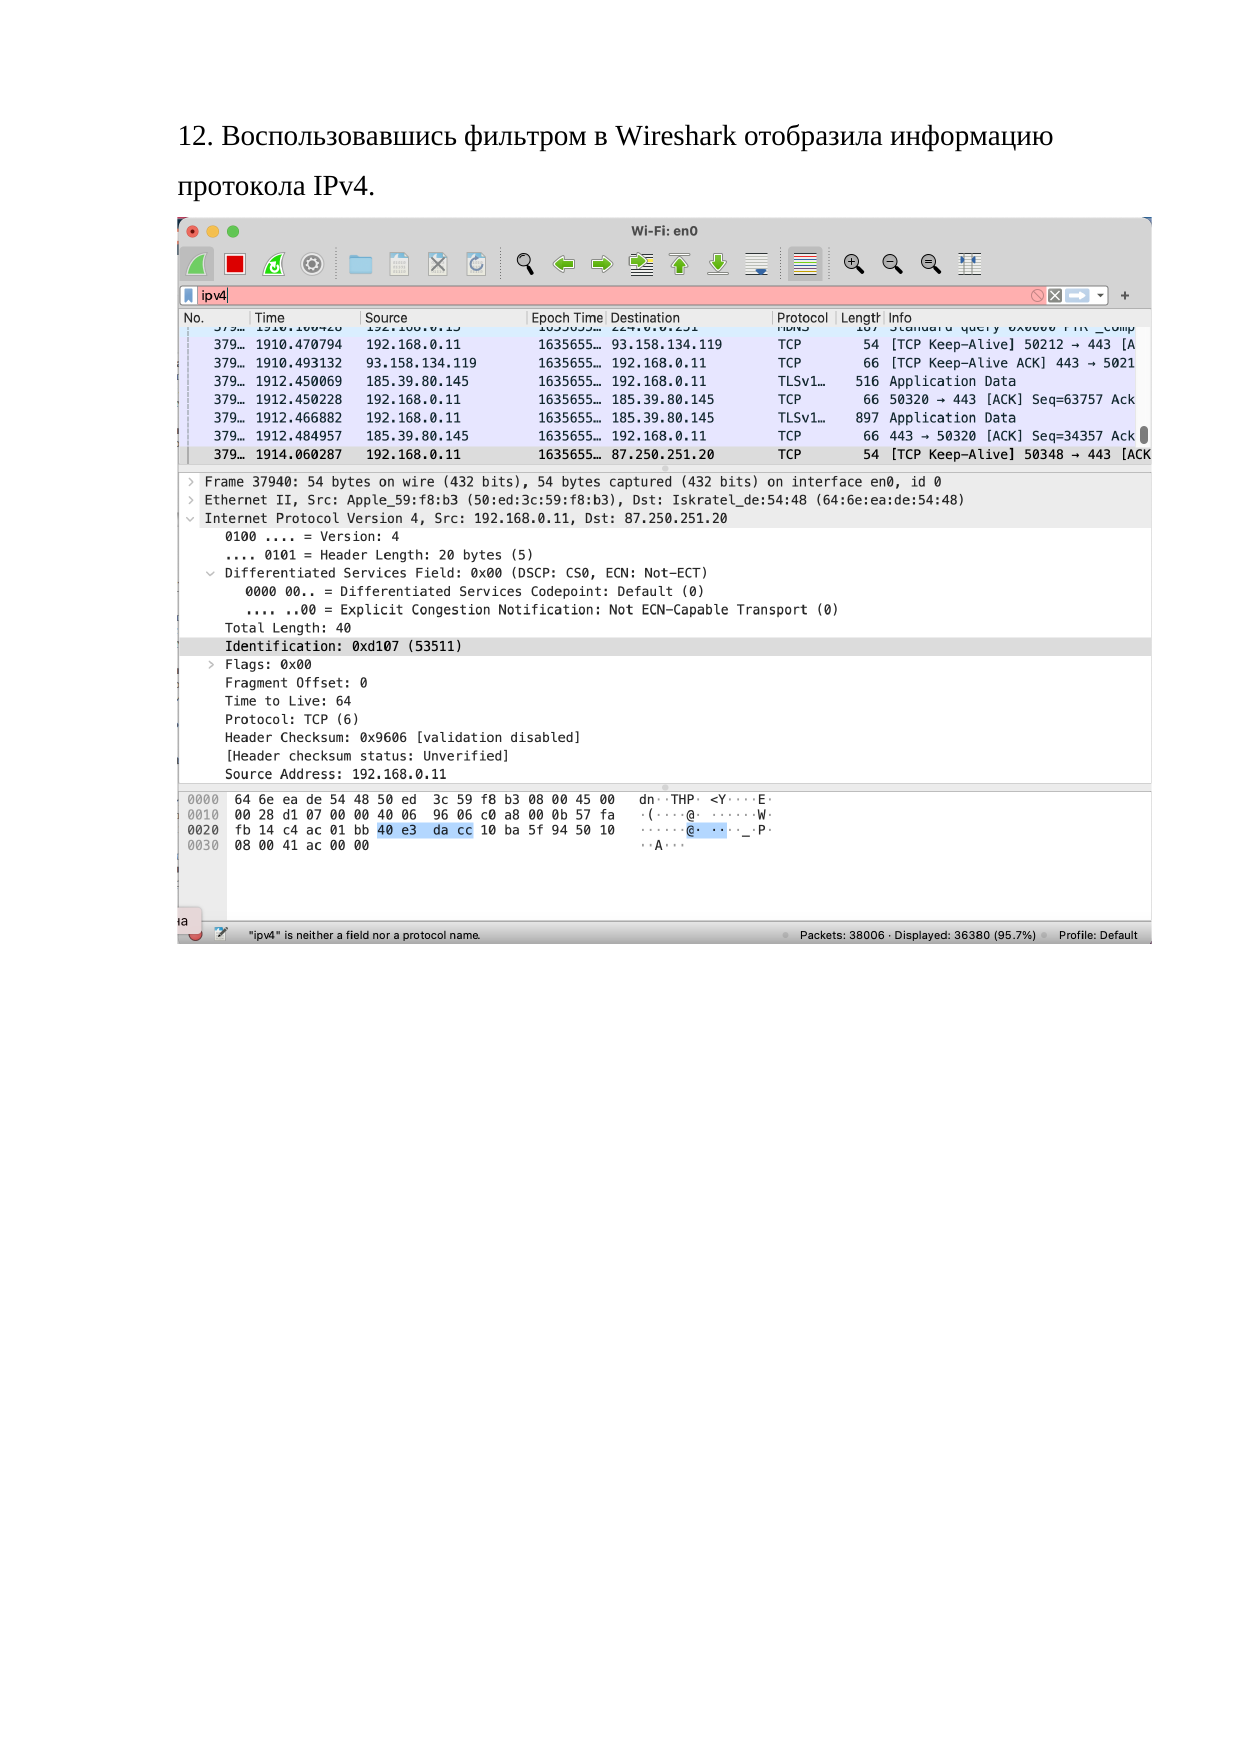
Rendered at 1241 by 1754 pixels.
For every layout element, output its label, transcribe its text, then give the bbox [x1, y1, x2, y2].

picture [177, 217, 1152, 944]
text 12. Воспользовавшись фильтром в Wireshark отобразила информацию протокола IPv4. [177, 118, 1152, 217]
